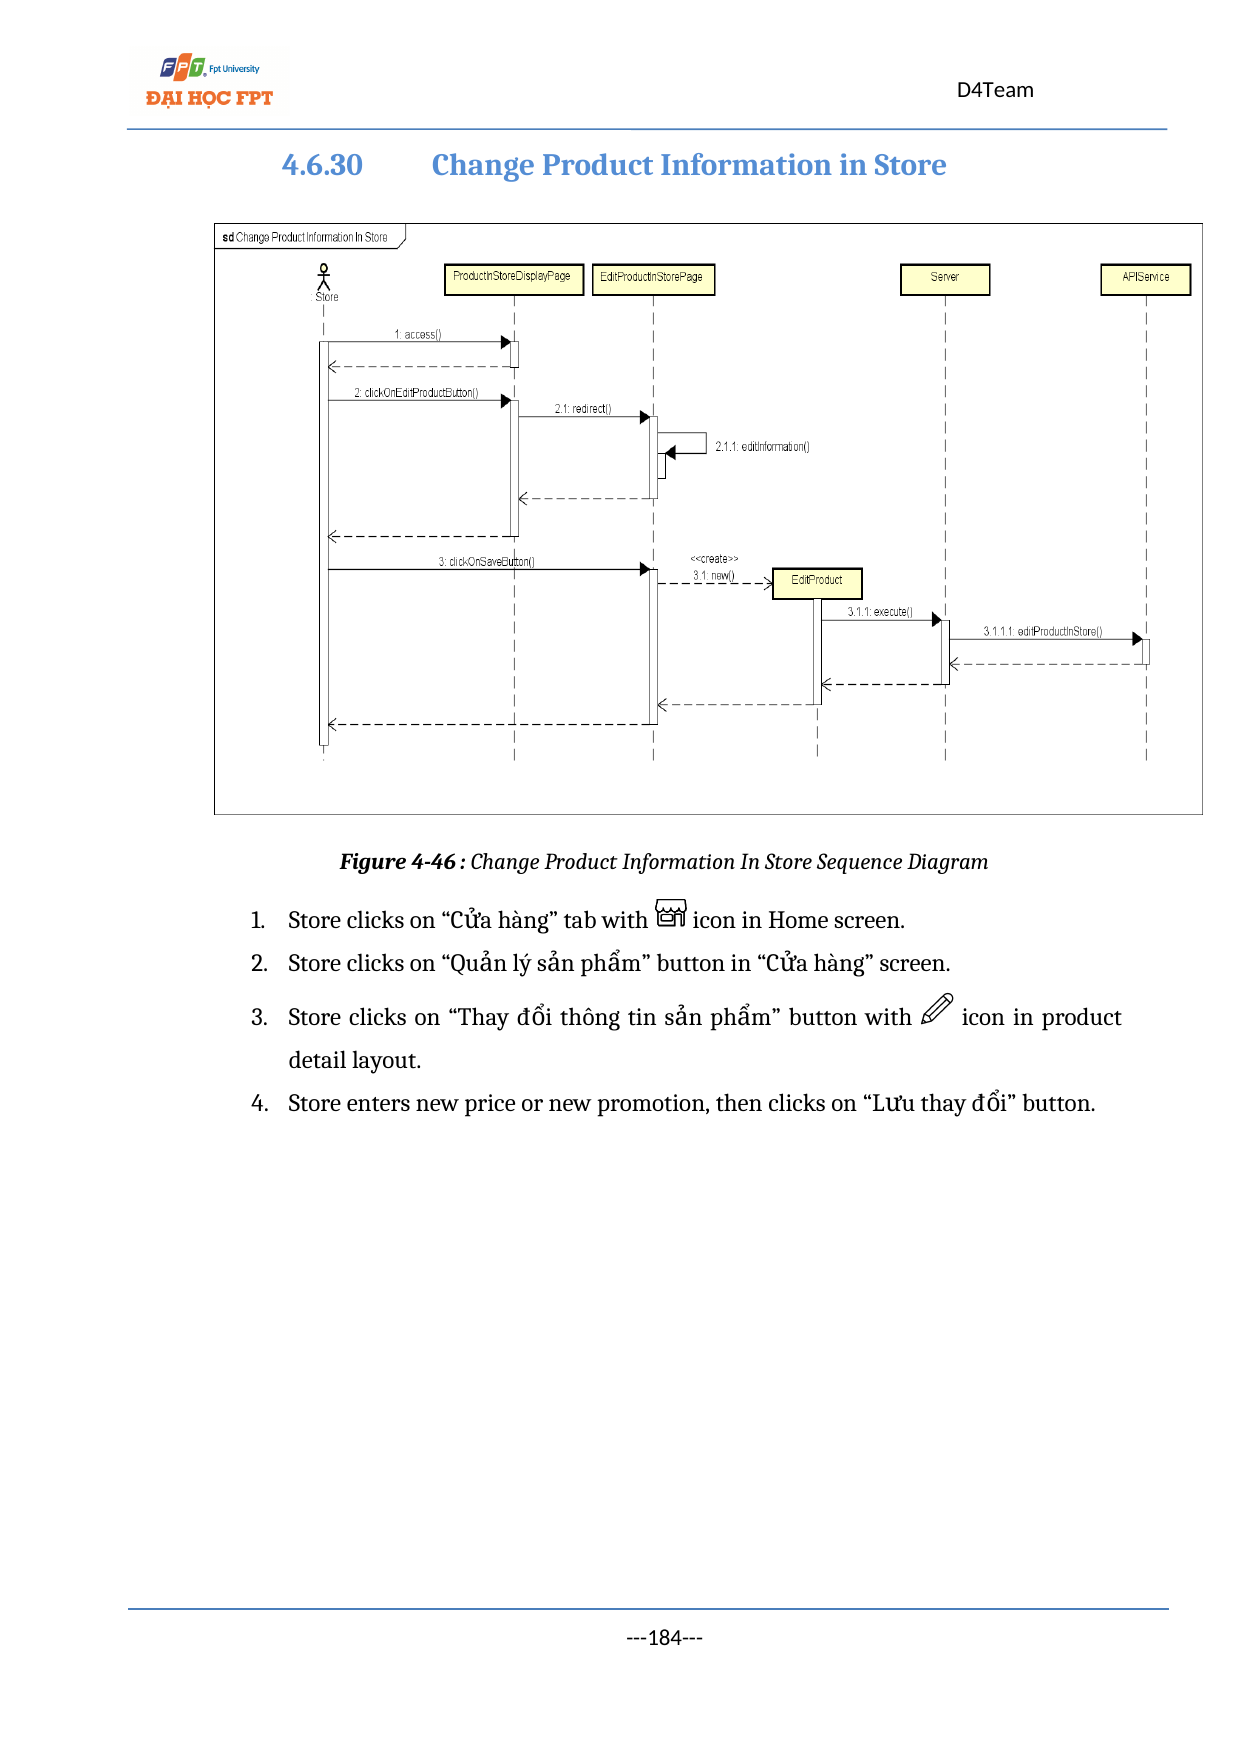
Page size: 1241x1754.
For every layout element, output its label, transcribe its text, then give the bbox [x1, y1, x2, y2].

list Store clicks on “Quản lý sản phẩm” button in “Cửa hàng” screen. [251, 949, 1122, 978]
picture [206, 213, 1210, 824]
text Figure 4-46 : Change Product Information In Store Sequence Diagram [207, 849, 1122, 875]
list Store clicks on “Cửa hàng” tab with icon in Home screen. [251, 896, 1122, 935]
picture [920, 992, 954, 1025]
list Store clicks on “Thay đổi thông tin sản phẩm” button with icon in product detail layout. [251, 992, 1122, 1074]
picture [654, 895, 687, 929]
subtitle Change Product Information in Store [282, 148, 1122, 184]
list Store enters new price or new promotion, then clicks on “Lưu thay đổi” button. [251, 1089, 1122, 1118]
picture [129, 46, 290, 116]
